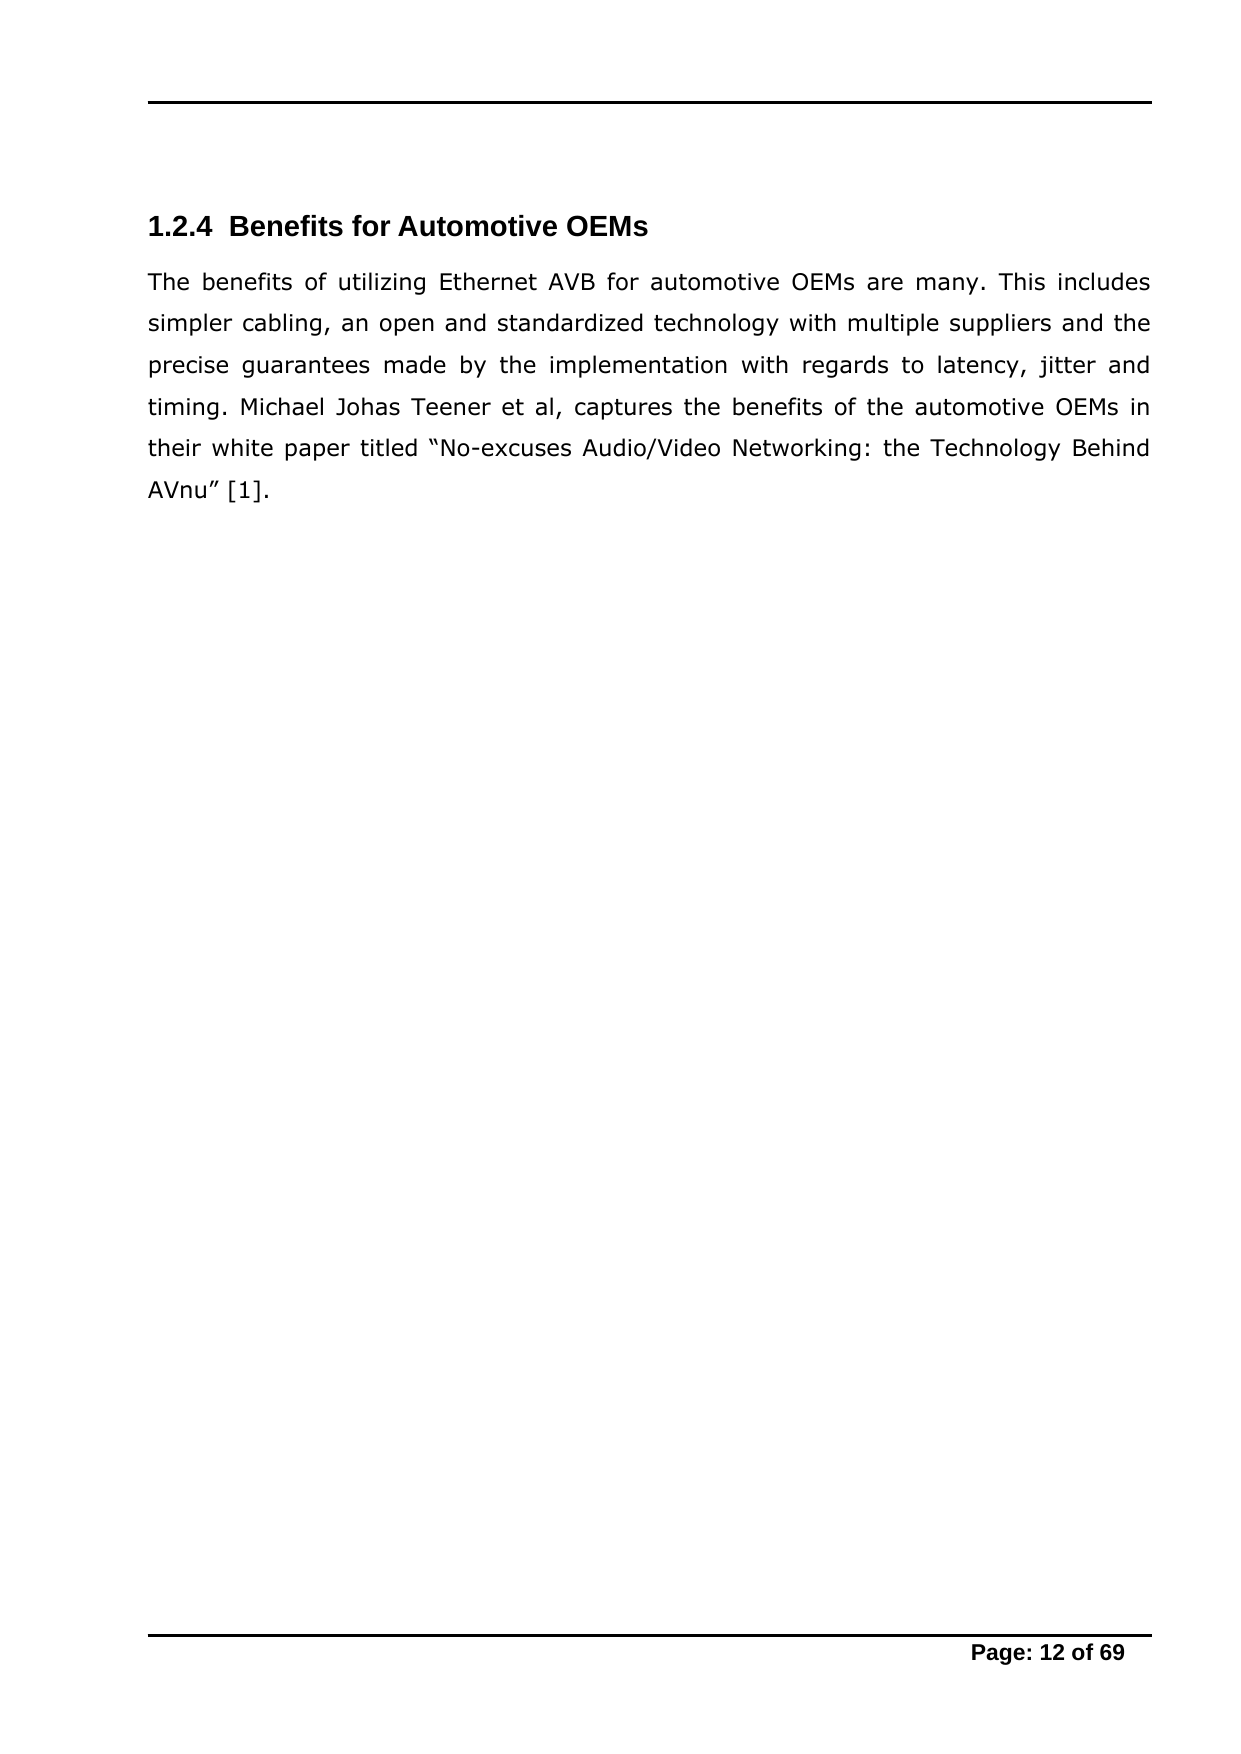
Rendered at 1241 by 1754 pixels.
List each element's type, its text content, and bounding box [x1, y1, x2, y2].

text The benefits of utilizing Ethernet AVB for automotive OEMs are many. This includes simpler cabling, an open and standardized technology with multiple suppliers and the precise guarantees made by the implementation with regards to latency, jitter and timing. Michael Johas Teener et al, captures the benefits of the automotive OEMs in their white paper titled “No-excuses Audio/Video Networking: the Technology Behind AVnu” [1]. [148, 267, 1152, 503]
subtitle Benefits for Automotive OEMs [148, 208, 1152, 242]
